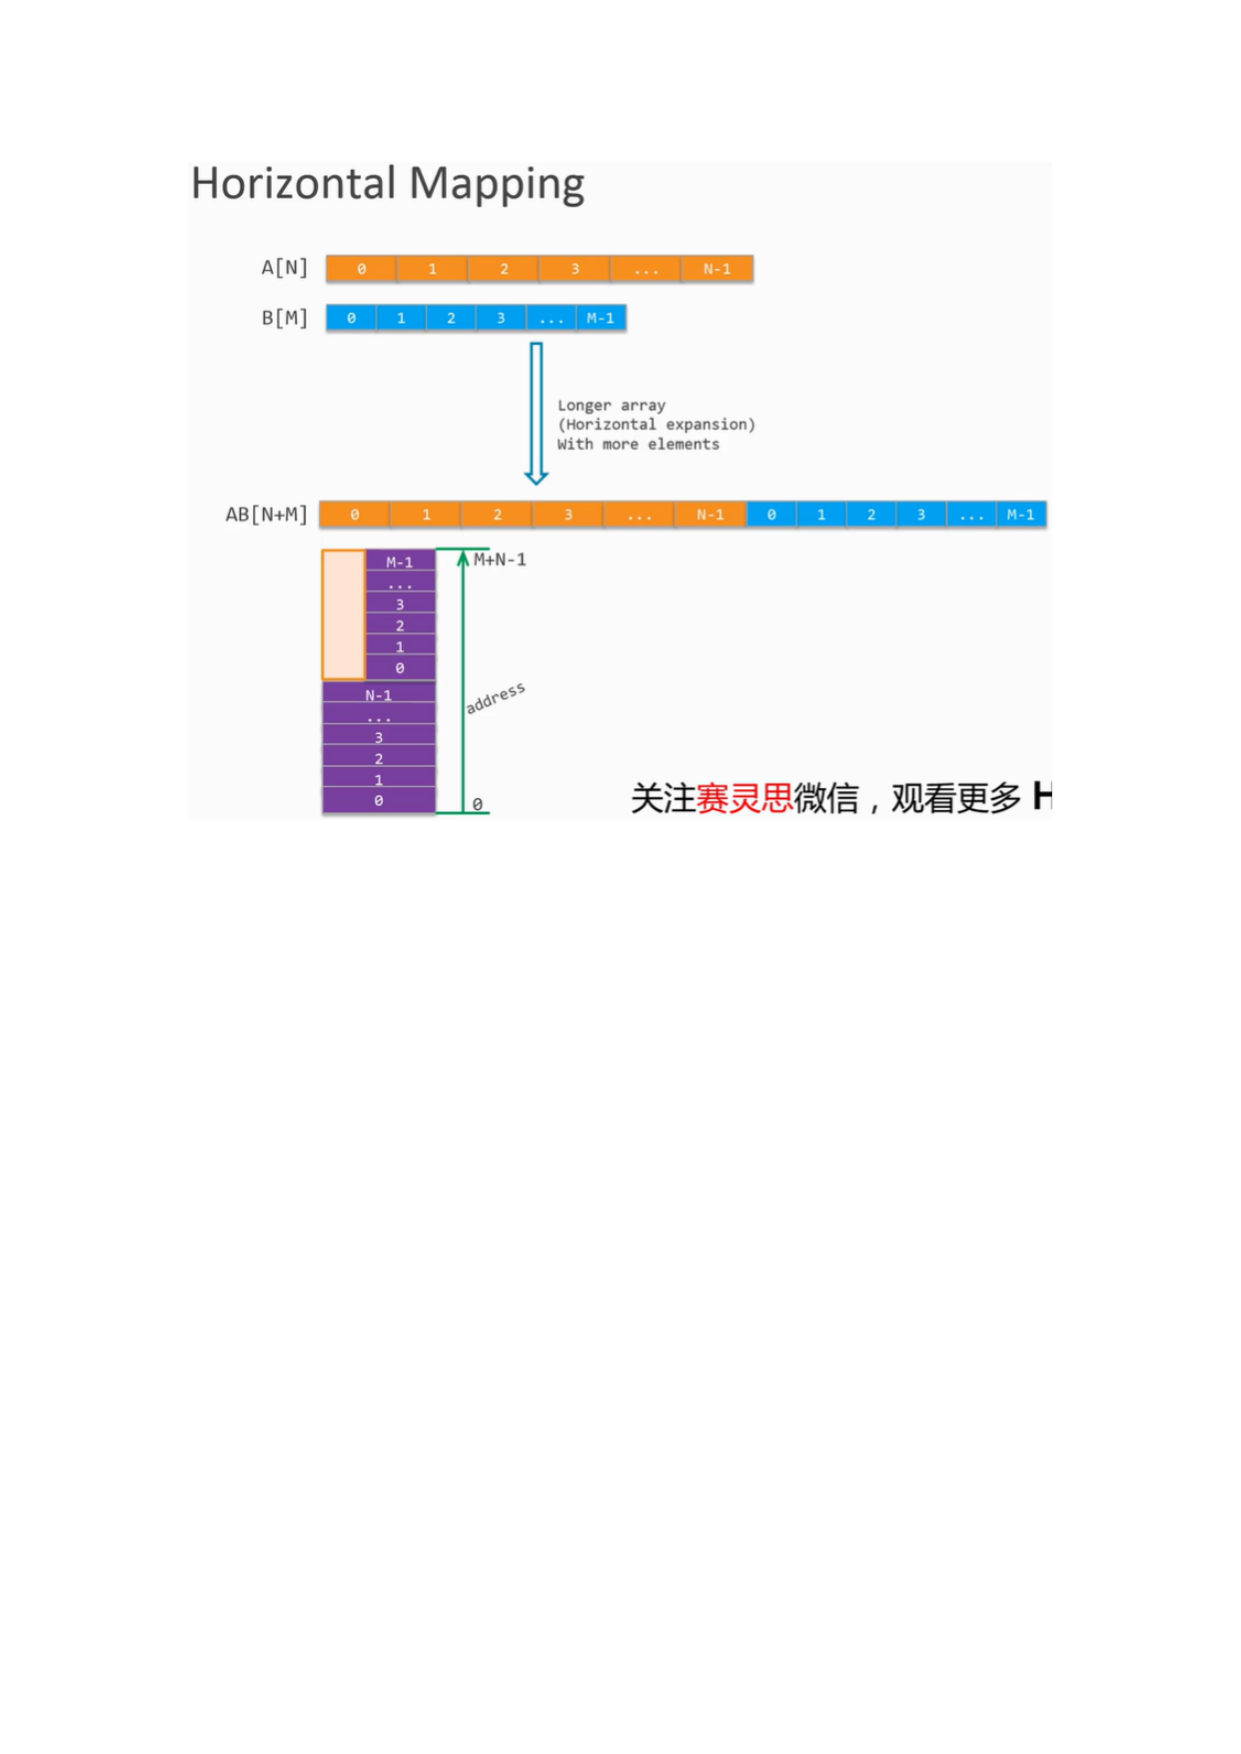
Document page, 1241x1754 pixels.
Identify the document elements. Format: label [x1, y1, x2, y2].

picture [187, 162, 1053, 820]
